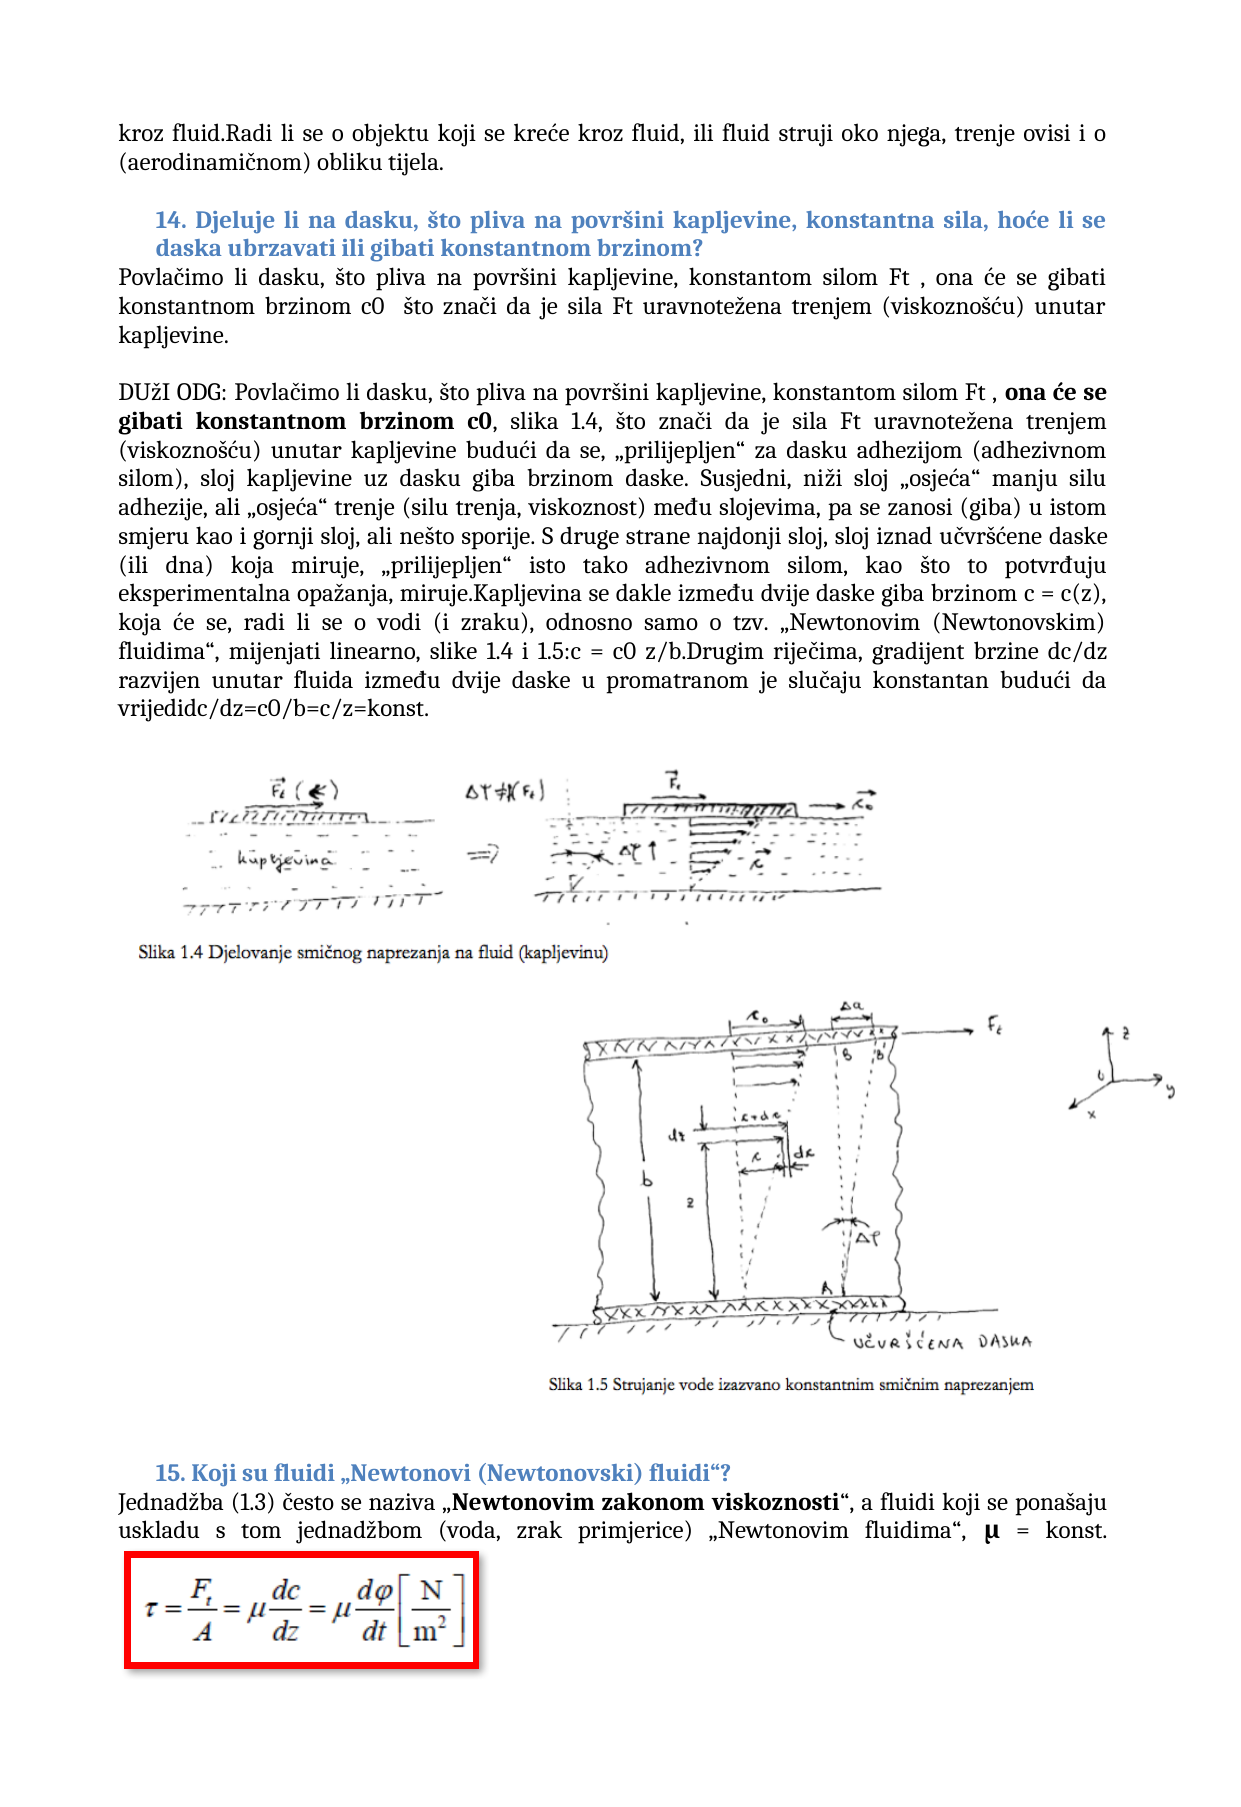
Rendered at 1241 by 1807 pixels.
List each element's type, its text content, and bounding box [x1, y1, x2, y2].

text Jednadžba (1.3) često se naziva „Newtonovim zakonom viskoznosti“, a fluidi koji se ponašaju uskladu s tom jednadžbom (voda, zrak primjerice) „Newtonovim fluidima“, μ = konst. [118, 1488, 1107, 1686]
picture [118, 735, 956, 969]
text DUžI ODG: Povlačimo li dasku, što pliva na površini kapljevine, konstantom silom Ft , ona će se gibati konstantnom brzinom c0, slika 1.4, što znači da je sila Ft uravnotežena trenjem (viskoznošću) unutar kapljevine budući da se, „prilijepljen“ za dasku adhezijom (adhezivnom silom), sloj kapljevine uz dasku giba brzinom daske. Susjedni, niži sloj „osjeća“ manju silu adhezije, ali „osjeća“ trenje (silu trenja, viskoznost) među slojevima, pa se zanosi (giba) u istom smjeru kao i gornji sloj, ali nešto sporije. S druge strane najdonji sloj, sloj iznad učvršćene daske (ili dna) koja miruje, „prilijepljen“ isto tako adhezivnom silom, kao što to potvrđuju eksperimentalna opažanja, miruje.Kapljevina se dakle između dvije daske giba brzinom c = c(z), koja će se, radi li se o vodi (i zraku), odnosno samo o tzv. „Newtonovim (Newtonovskim) fluidima“, mijenjati linearno, slike 1.4 i 1.5:c = c0 z/b.Drugim riječima, gradijent brzine dc/dz razvijen unutar fluida između dvije daske u promatranom je slučaju konstantan budući da vrijedidc/dz=c0/b=c/z=konst. [118, 378, 1107, 723]
text 15. Koji su fluidi „Newtonovi (Newtonovski) fluidi“? [156, 1459, 1107, 1488]
picture [529, 981, 1240, 1402]
picture [131, 1558, 473, 1662]
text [118, 119, 1107, 177]
text Povlačimo li dasku, što pliva na površini kapljevine, konstantom silom Ft , ona će se gibati konstantnom brzinom c0 što znači da je sila Ft uravnotežena trenjem (viskoznošću) unutar kapljevine. [118, 263, 1107, 349]
text 14. Djeluje li na dasku, što pliva na površini kapljevine, konstantna sila, hoće li se daska ubrzavati ili gibati konstantnom brzinom? [156, 206, 1107, 263]
